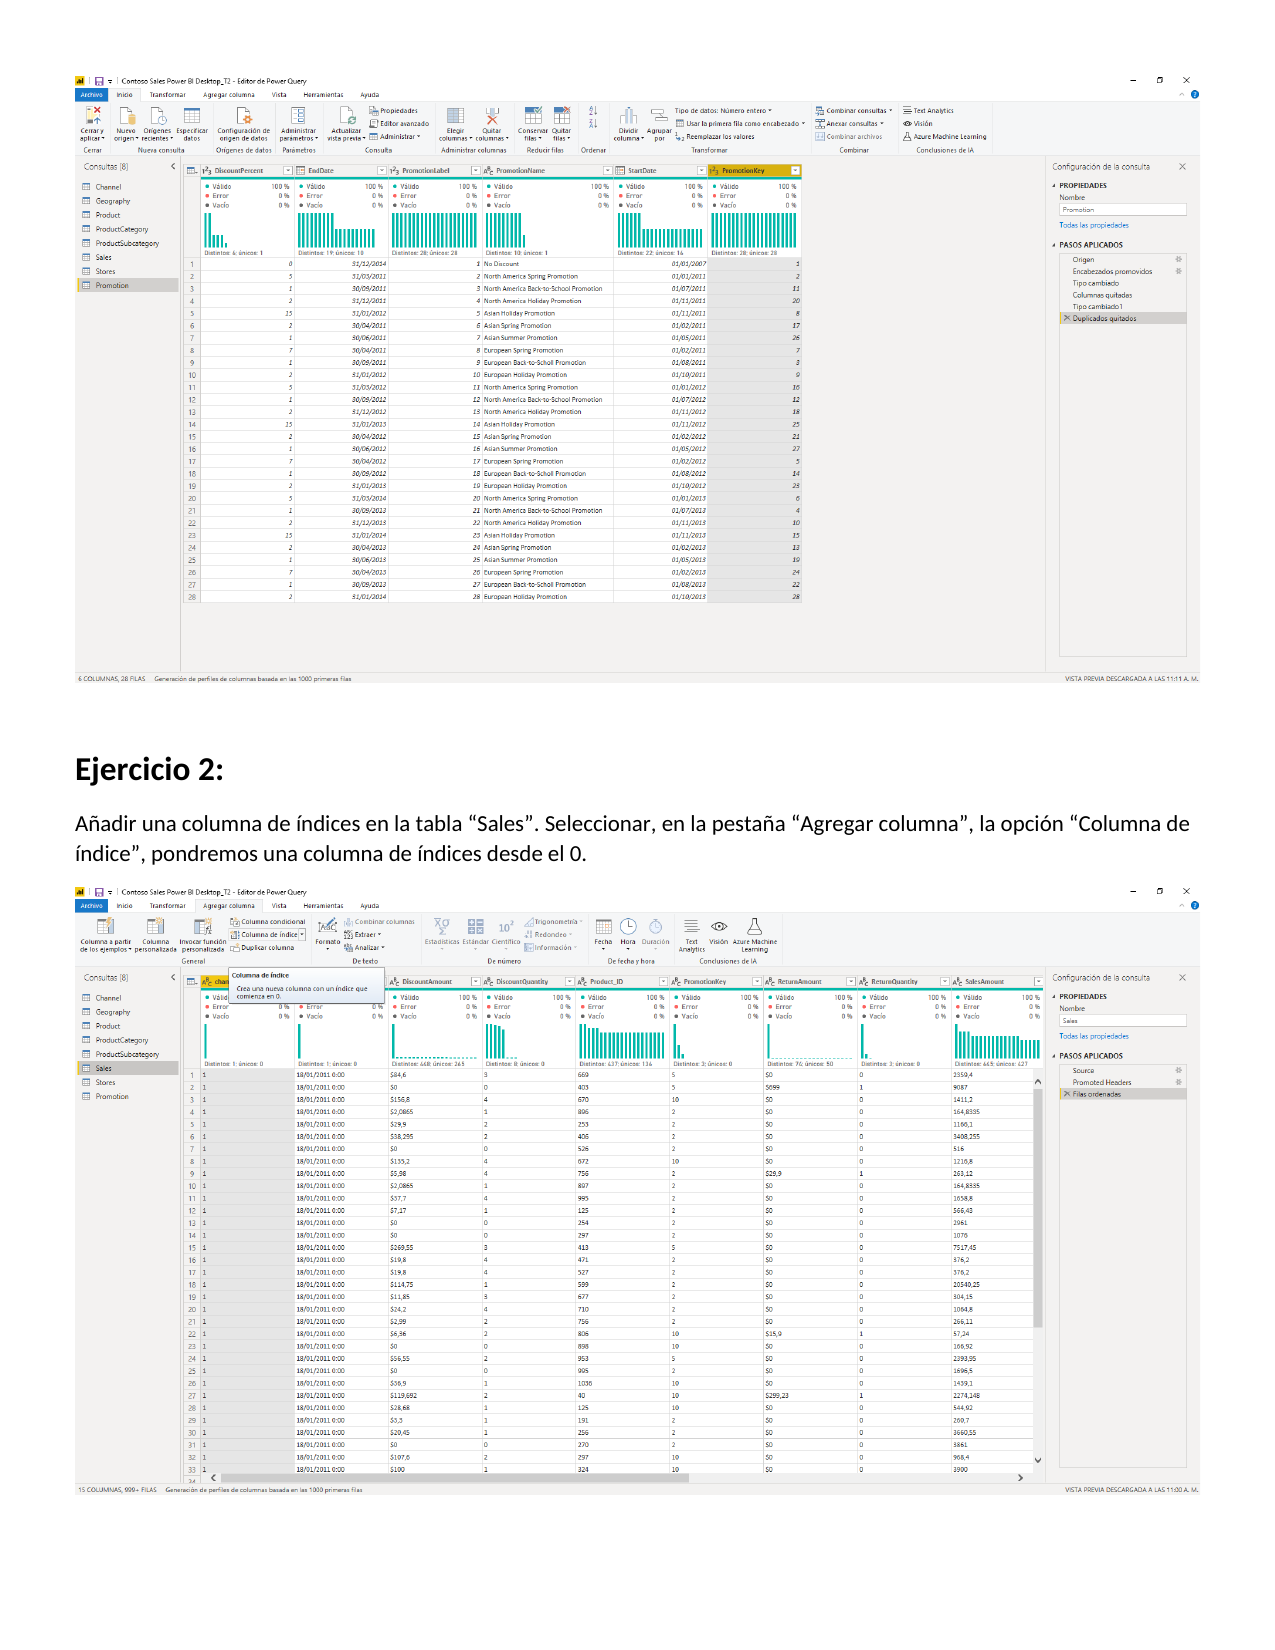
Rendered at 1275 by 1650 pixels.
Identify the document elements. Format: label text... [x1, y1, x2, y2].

text Ejercicio 2: [75, 748, 1200, 789]
picture [75, 885, 1200, 1495]
picture [75, 75, 1200, 683]
text Añadir una columna de índices en la tabla “Sales”. Seleccionar, en la pestaña “Agregar columna”, la opción “Columna de índice”, pondremos una columna de índices desde el 0. [75, 809, 1200, 867]
